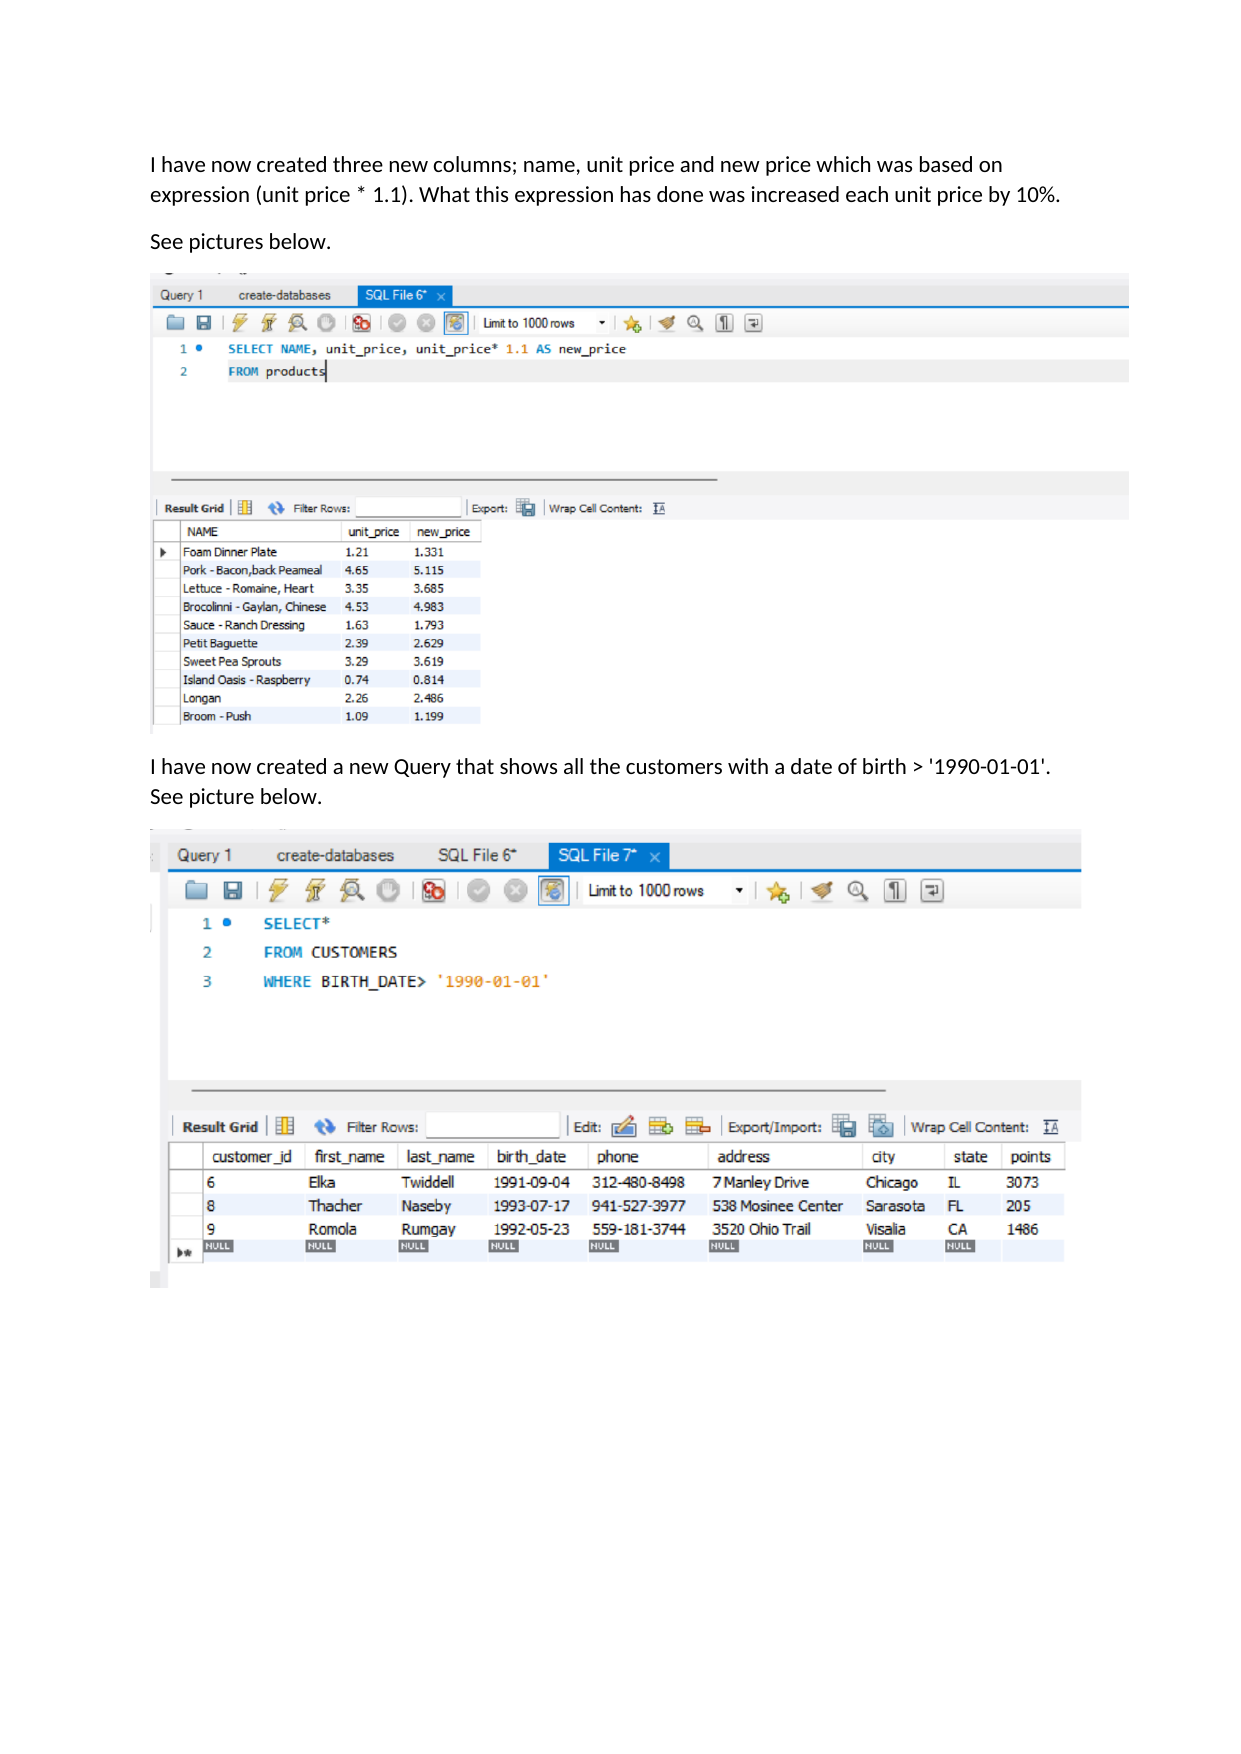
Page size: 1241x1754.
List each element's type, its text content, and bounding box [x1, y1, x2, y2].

picture [150, 829, 1082, 1288]
text I have now created a new Query that shows all the customers with a date of birth > '1990-01-01'. See picture below. [150, 752, 1090, 810]
text See pictures below. [150, 227, 1090, 255]
picture [150, 273, 1129, 734]
text I have now created three new columns; name, unit price and new price which was based on expression (unit price * 1.1). What this expression has done was increased each unit price by 10%. [150, 150, 1090, 208]
